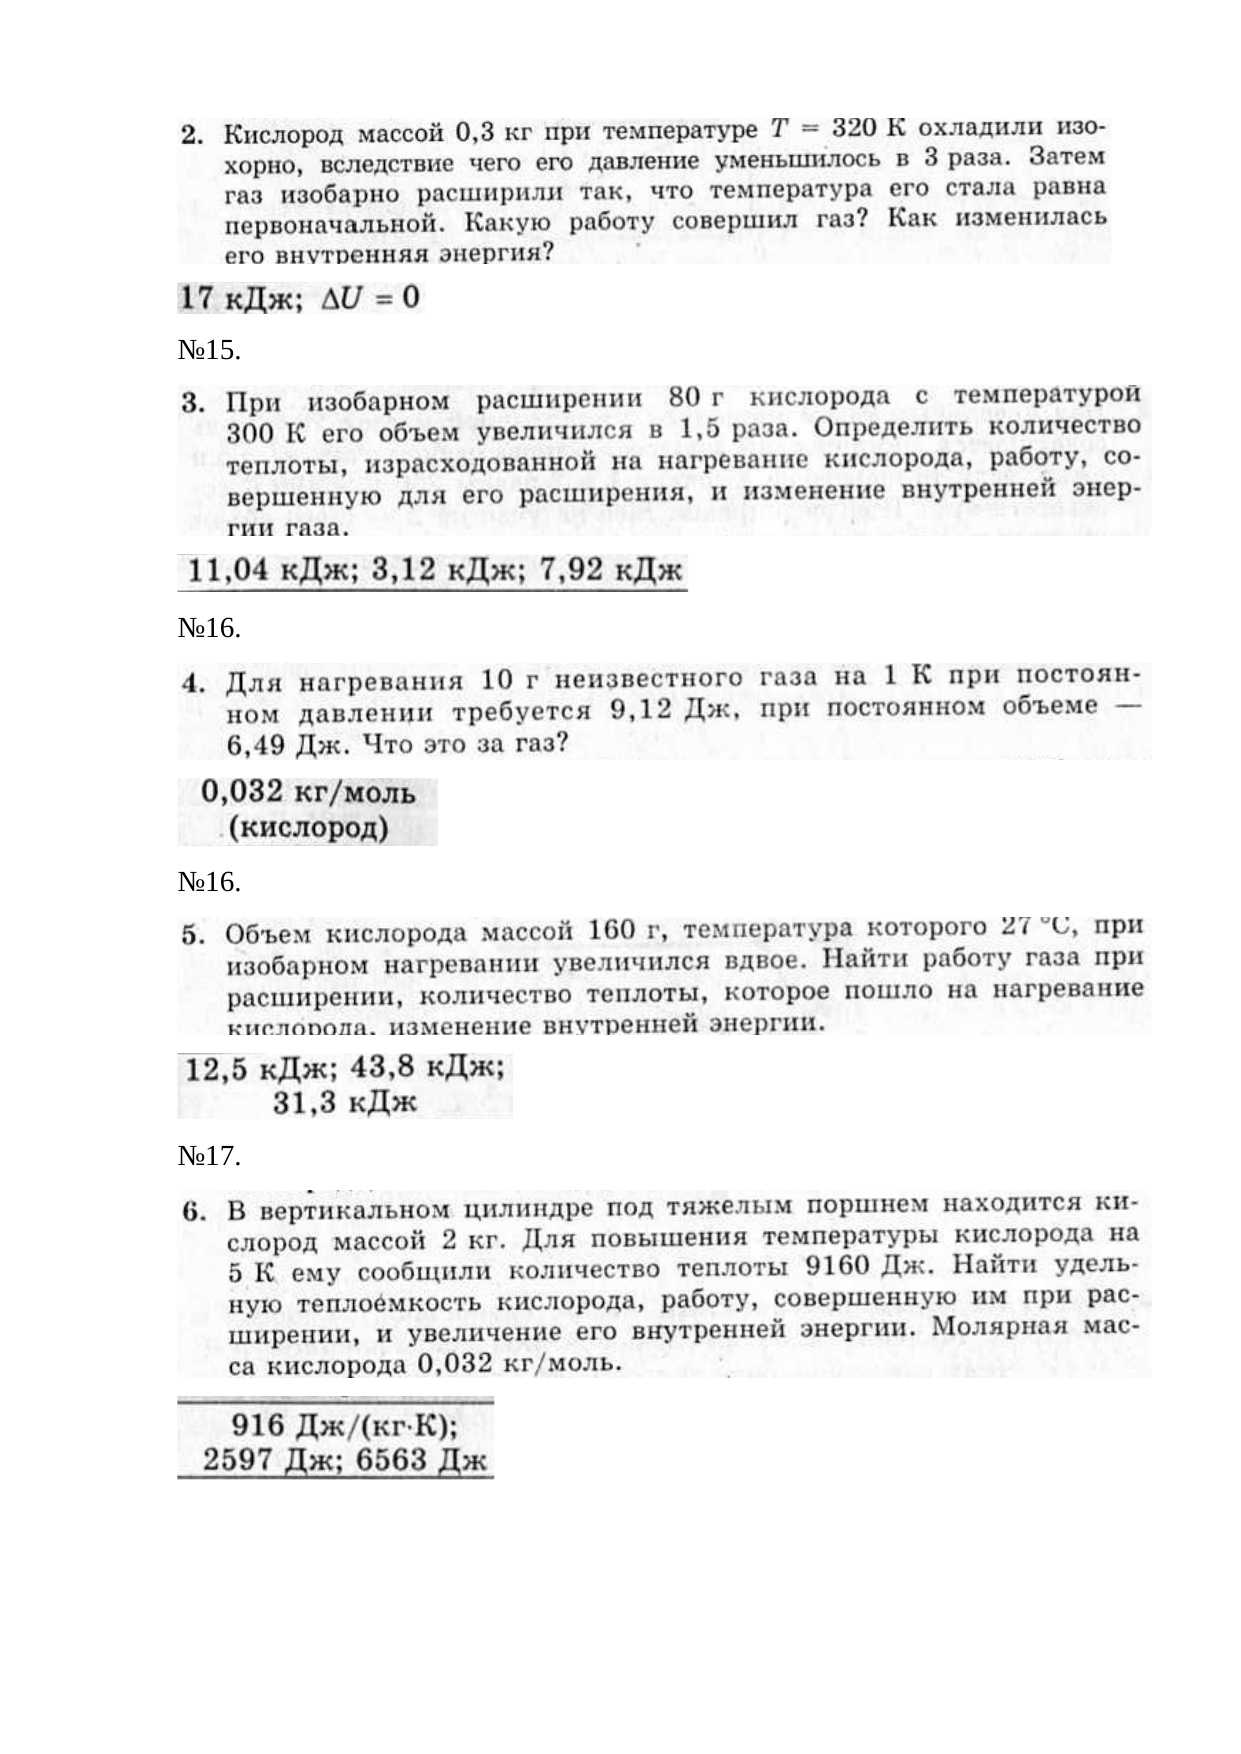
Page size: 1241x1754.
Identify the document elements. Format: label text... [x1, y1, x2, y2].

text №16. [177, 864, 1152, 898]
text №17. [177, 1138, 1152, 1171]
text №16. [177, 610, 1152, 644]
text №15. [177, 332, 1152, 366]
